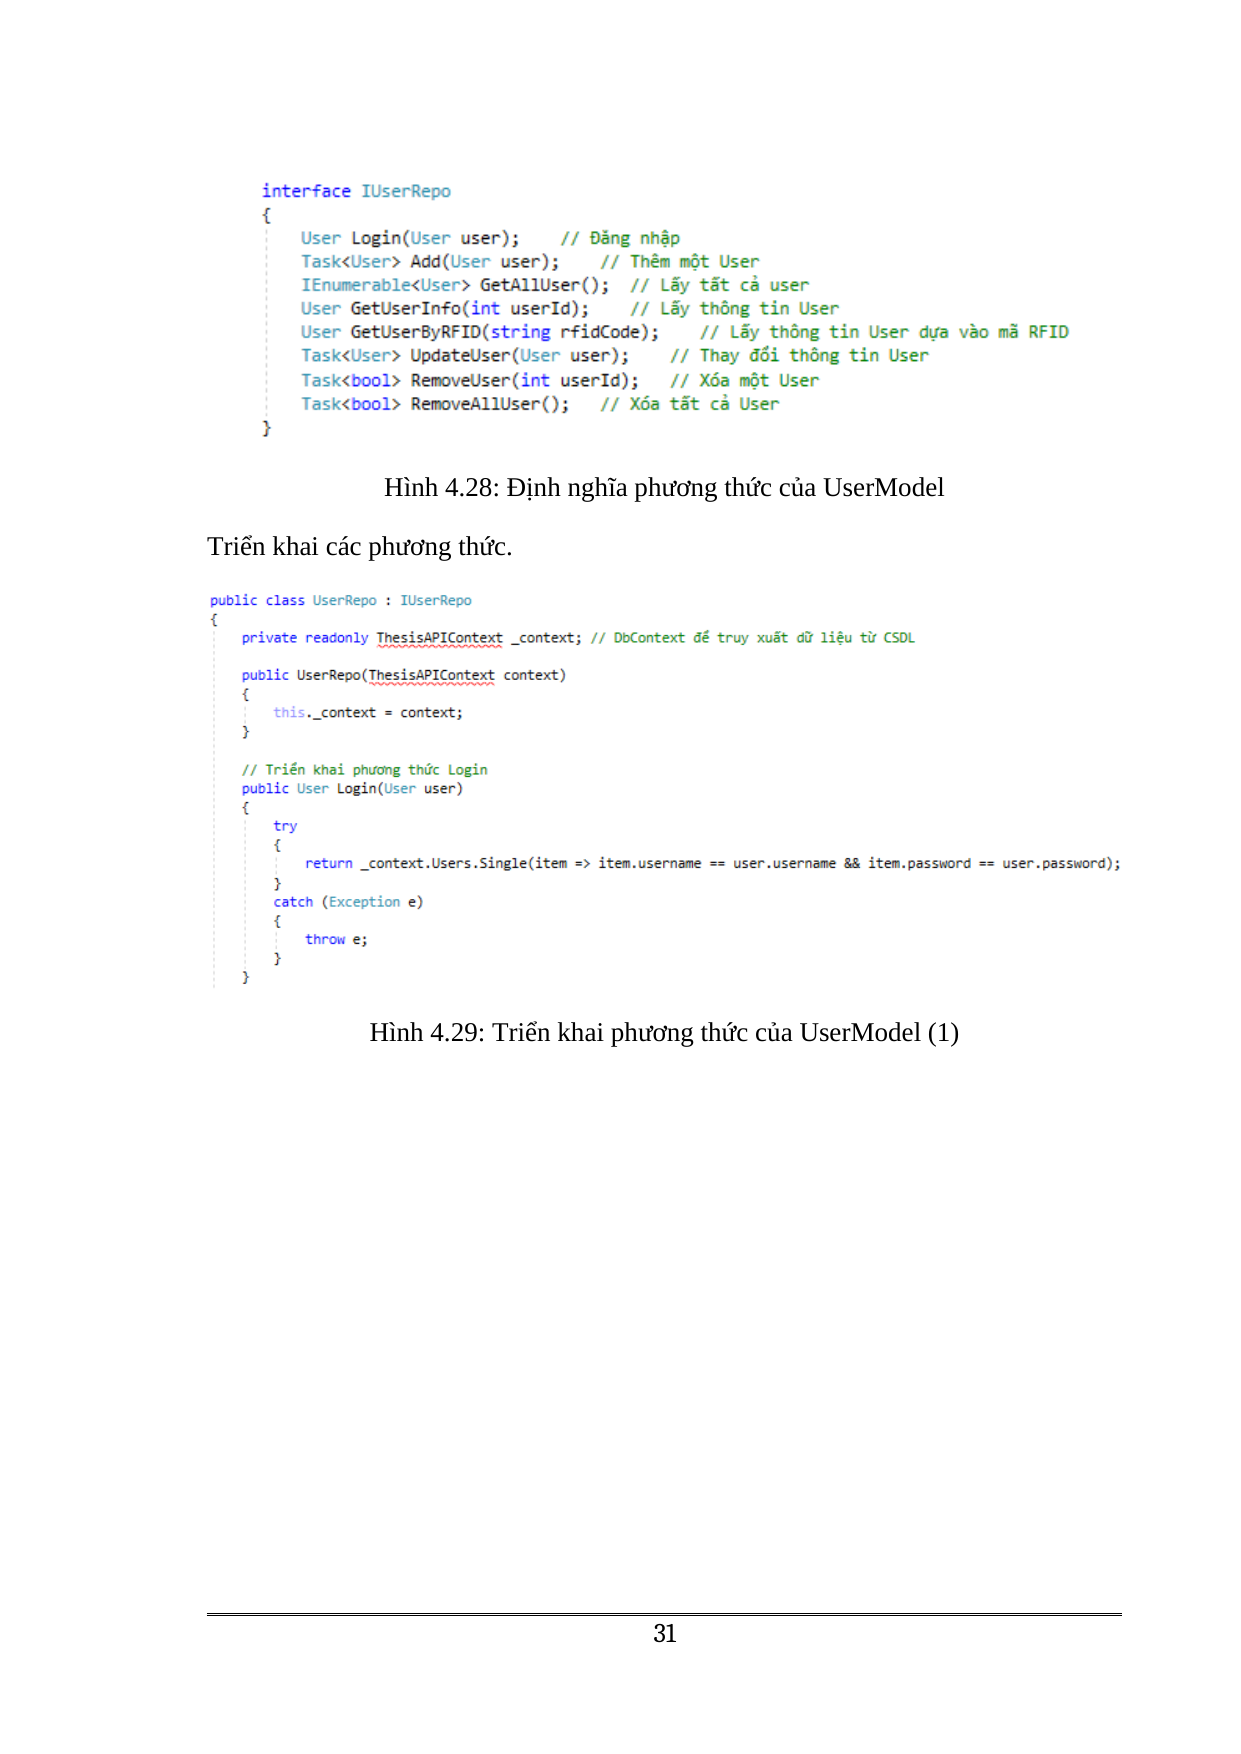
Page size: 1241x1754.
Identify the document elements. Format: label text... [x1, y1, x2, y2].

picture [206, 589, 1123, 989]
picture [255, 177, 1073, 443]
text Triển khai các phương thức. [207, 530, 1122, 561]
